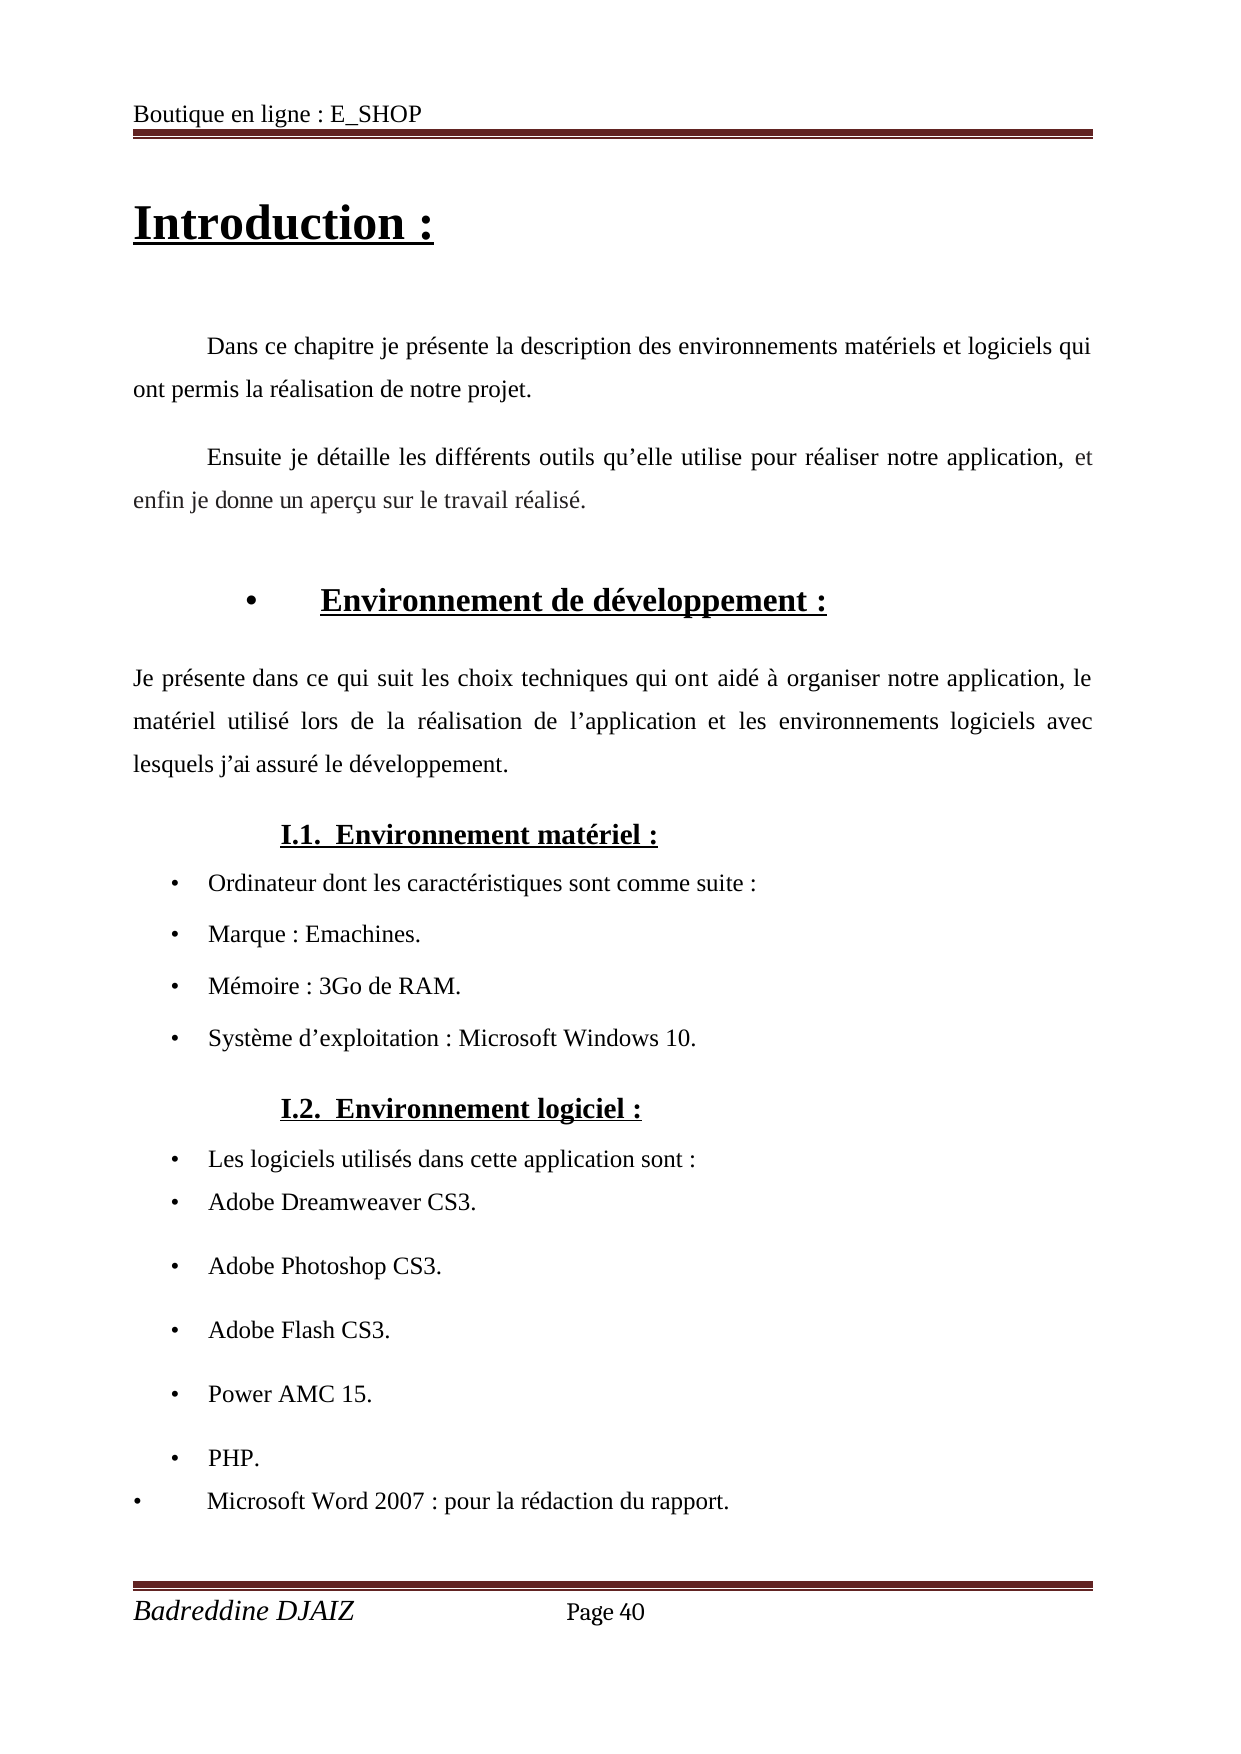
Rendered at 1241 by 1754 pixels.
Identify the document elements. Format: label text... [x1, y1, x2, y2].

list Les logiciels utilisés dans cette application sont : [170, 1144, 1093, 1173]
list Mémoire : 3Go de RAM. [170, 971, 1093, 999]
text Introduction : [133, 193, 1093, 250]
list Adobe Photoshop CS3. [170, 1251, 1093, 1280]
text Ensuite je détaille les différents outils qu’elle utilise pour réaliser notre application, et enfin je donne un aperçu sur le travail réalisé. [133, 442, 1093, 514]
list Ordinateur dont les caractéristiques sont comme suite : [170, 868, 1093, 896]
list PHP. [170, 1443, 1093, 1472]
list Adobe Dreamweaver CS3. [170, 1187, 1093, 1216]
text Dans ce chapitre je présente la description des environnements matériels et logiciels qui ont permis la réalisation de notre projet. [133, 331, 1093, 403]
list Adobe Flash CS3. [170, 1315, 1093, 1344]
text Je présente dans ce qui suit les choix techniques qui ont aidé à organiser notre application, le matériel utilisé lors de la réalisation de l’application et les environnements logiciels avec lesquels j’ai assuré le développement. [133, 663, 1093, 778]
list Power AMC 15. [170, 1379, 1093, 1408]
list Environnement de développement : [245, 580, 1093, 619]
list Microsoft Word 2007 : pour la rédaction du rapport. [133, 1486, 1093, 1515]
list Système d’exploitation : Microsoft Windows 10. [170, 1023, 1093, 1051]
text I.2. Environnement logiciel : [207, 1091, 1093, 1124]
list Marque : Emachines. [170, 919, 1093, 948]
text I.1. Environnement matériel : [207, 817, 1093, 851]
